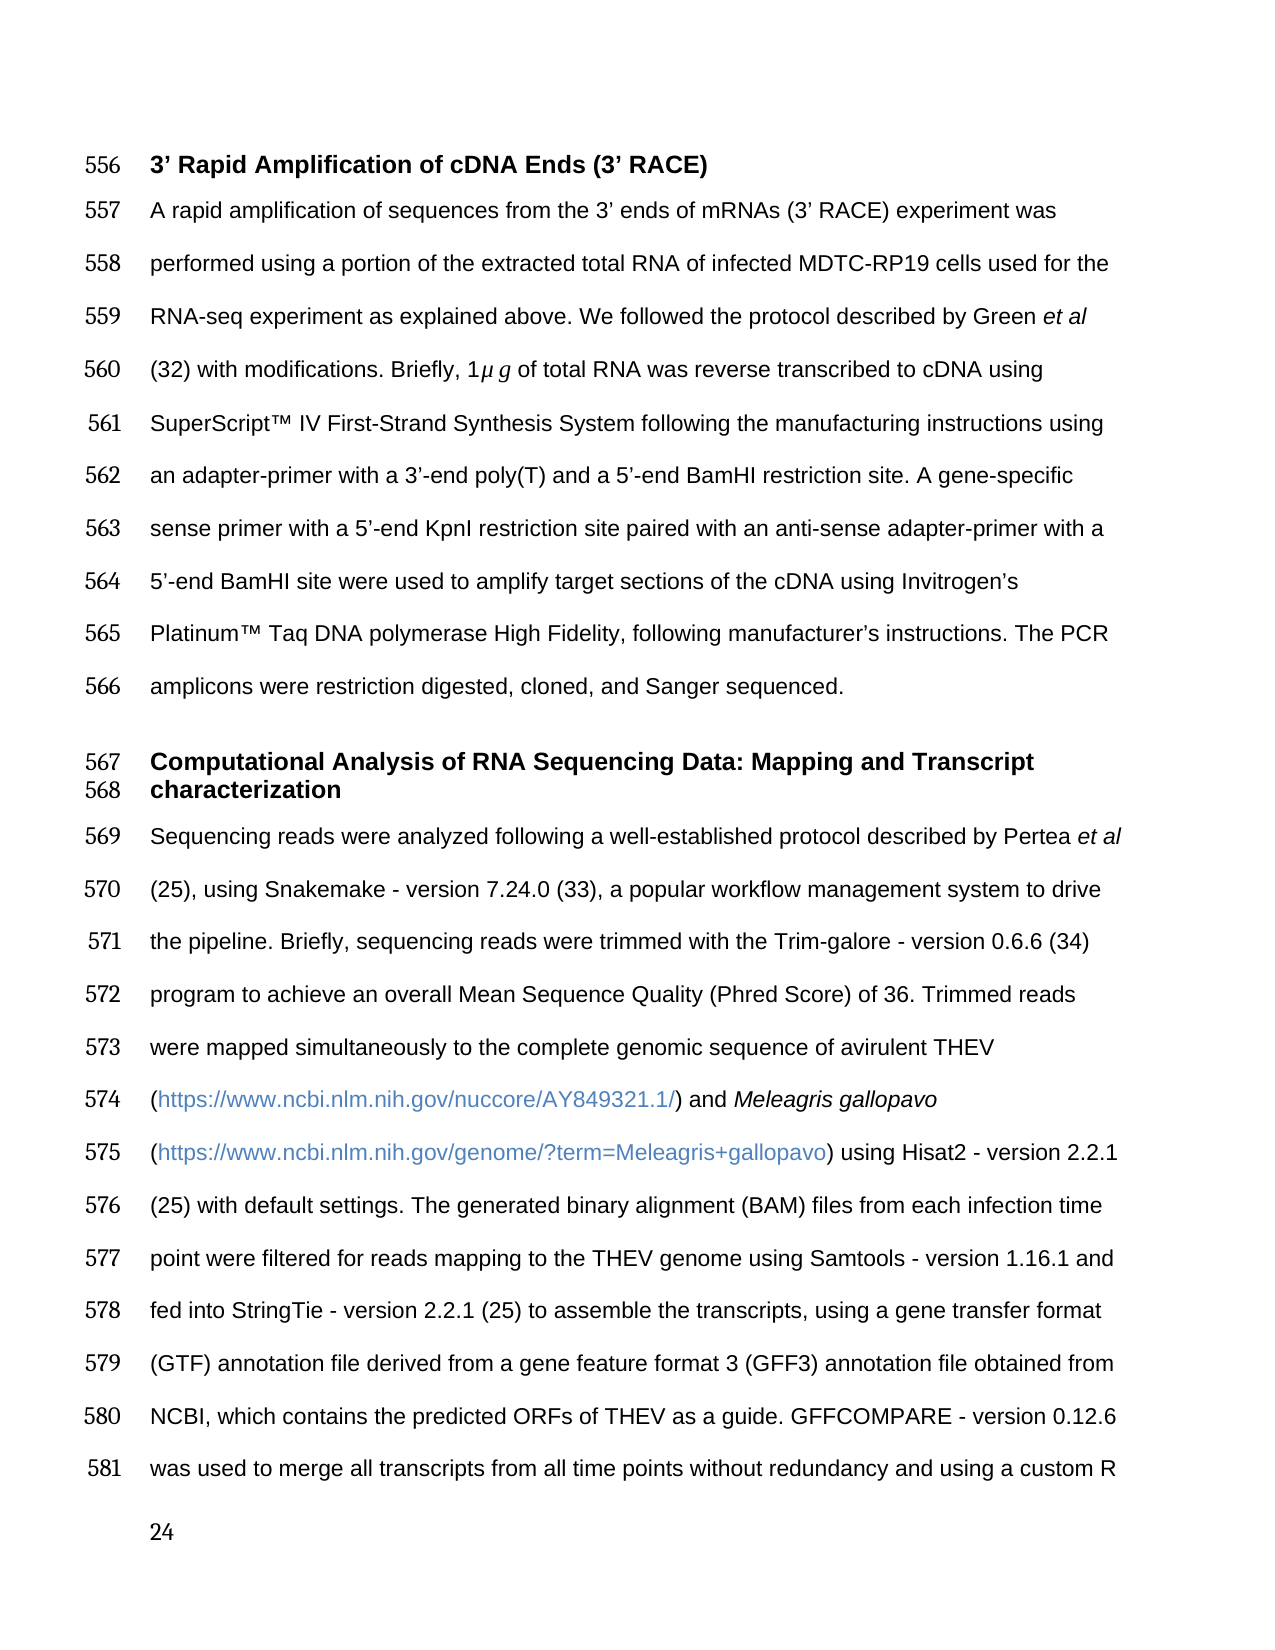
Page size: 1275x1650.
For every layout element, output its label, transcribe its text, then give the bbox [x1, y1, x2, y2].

text A rapid amplification of sequences from the 3’ ends of mRNAs (3’ RACE) experiment was performed using a portion of the extracted total RNA of infected MDTC-RP19 cells used for the RNA-seq experiment as explained above. We followed the protocol described by Green et al (32) with modifications. Briefly, 1 of total RNA was reverse transcribed to cDNA using SuperScript™ IV First-Strand Synthesis System following the manufacturing instructions using an adapter-primer with a 3’-end poly(T) and a 5’-end BamHI restriction site. A gene-specific sense primer with a 5’-end KpnI restriction site paired with an anti-sense adapter-primer with a 5’-end BamHI site were used to amplify target sections of the cDNA using Invitrogen’s Platinum™ Taq DNA polymerase High Fidelity, following manufacturer’s instructions. The PCR amplicons were restriction digested, cloned, and Sanger sequenced. [150, 197, 1125, 699]
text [150, 823, 1125, 1482]
subtitle 3’ Rapid Amplification of cDNA Ends (3’ RACE) [150, 150, 1125, 179]
subtitle Computational Analysis of RNA Sequencing Data: Mapping and Transcript characterization [150, 747, 1125, 804]
